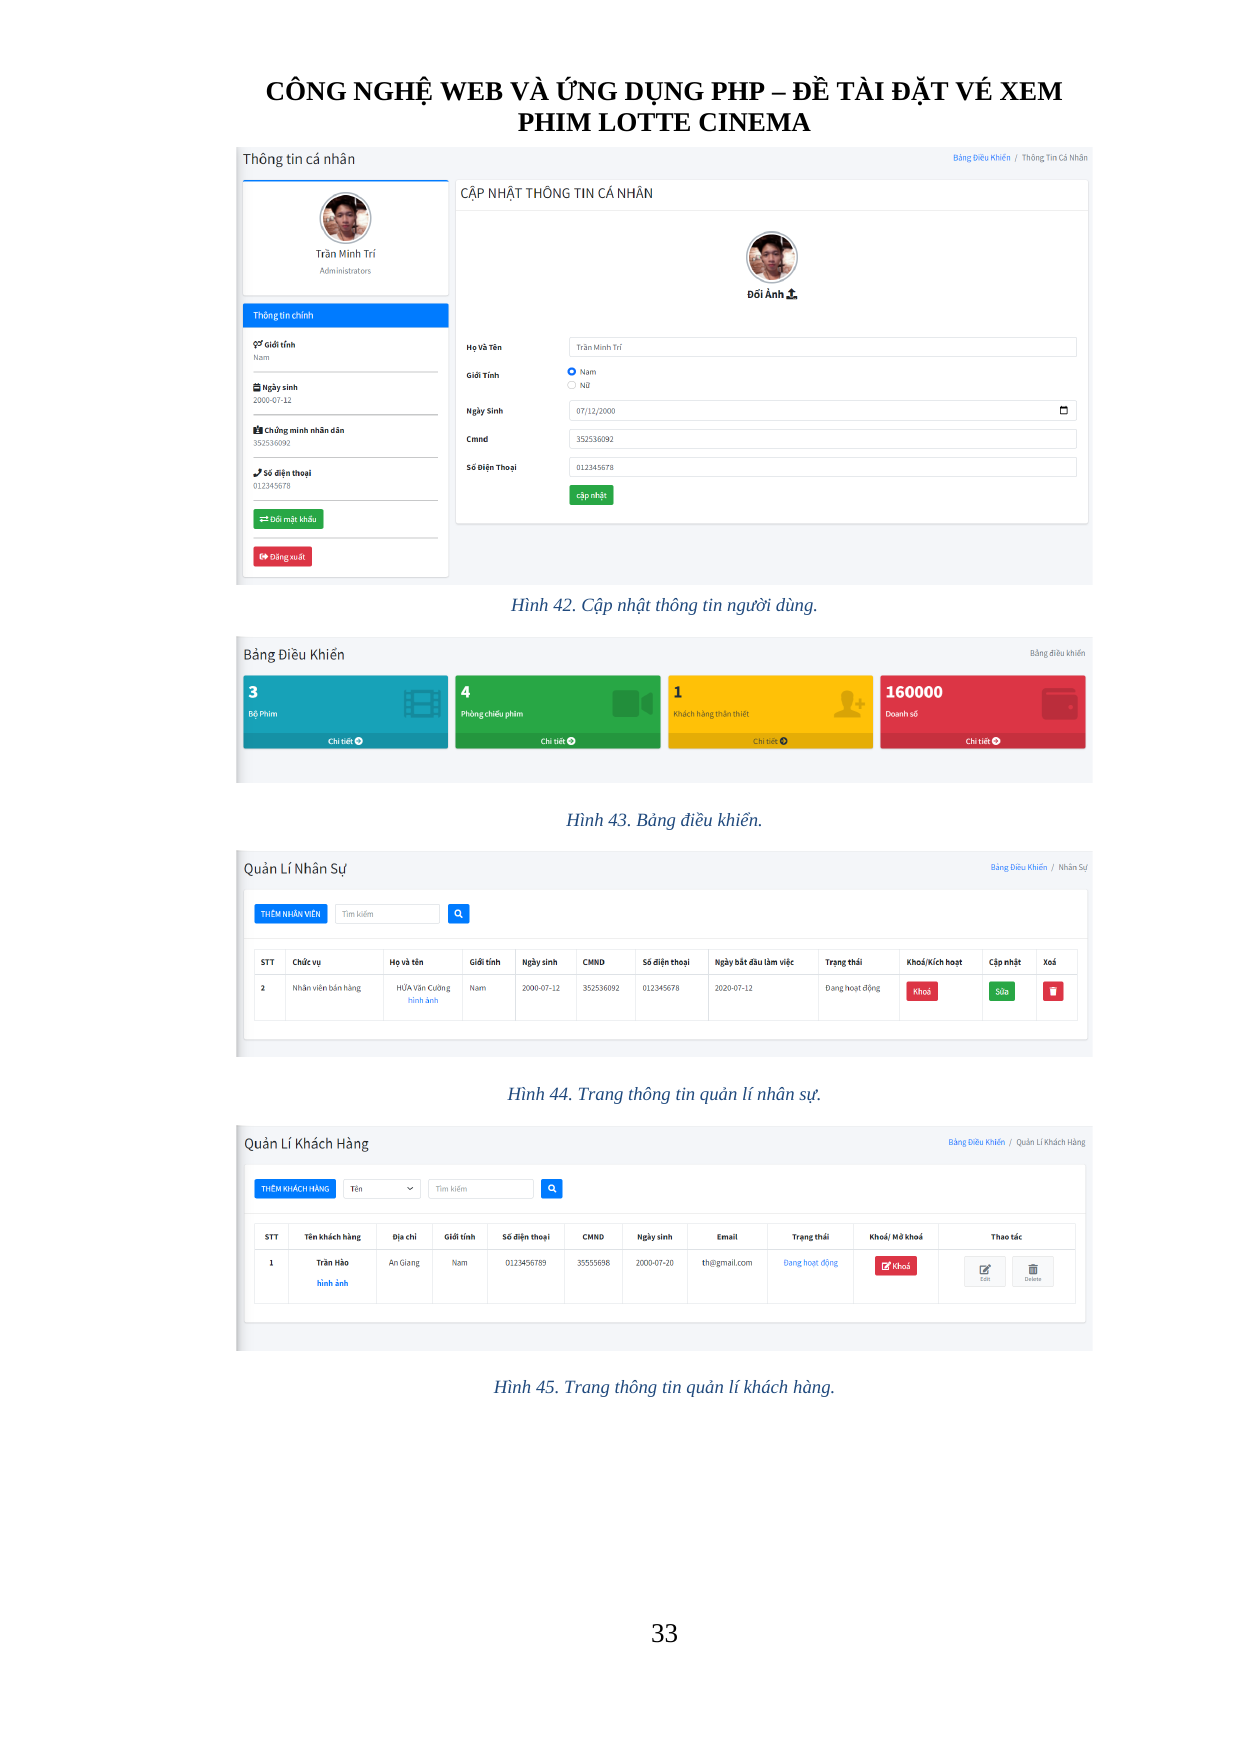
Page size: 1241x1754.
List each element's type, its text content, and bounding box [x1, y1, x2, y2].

picture [236, 147, 1093, 585]
picture [236, 850, 1093, 1057]
text Hình 44. Trang thông tin quản lí nhân sự. [236, 1082, 1092, 1104]
text Hình 42. Cập nhật thông tin người dùng. [236, 594, 1092, 616]
picture [236, 636, 1093, 783]
text Hình 45. Trang thông tin quản lí khách hàng. [236, 1376, 1092, 1398]
text Hình 43. Bảng điều khiển. [236, 808, 1092, 830]
picture [236, 1125, 1093, 1351]
